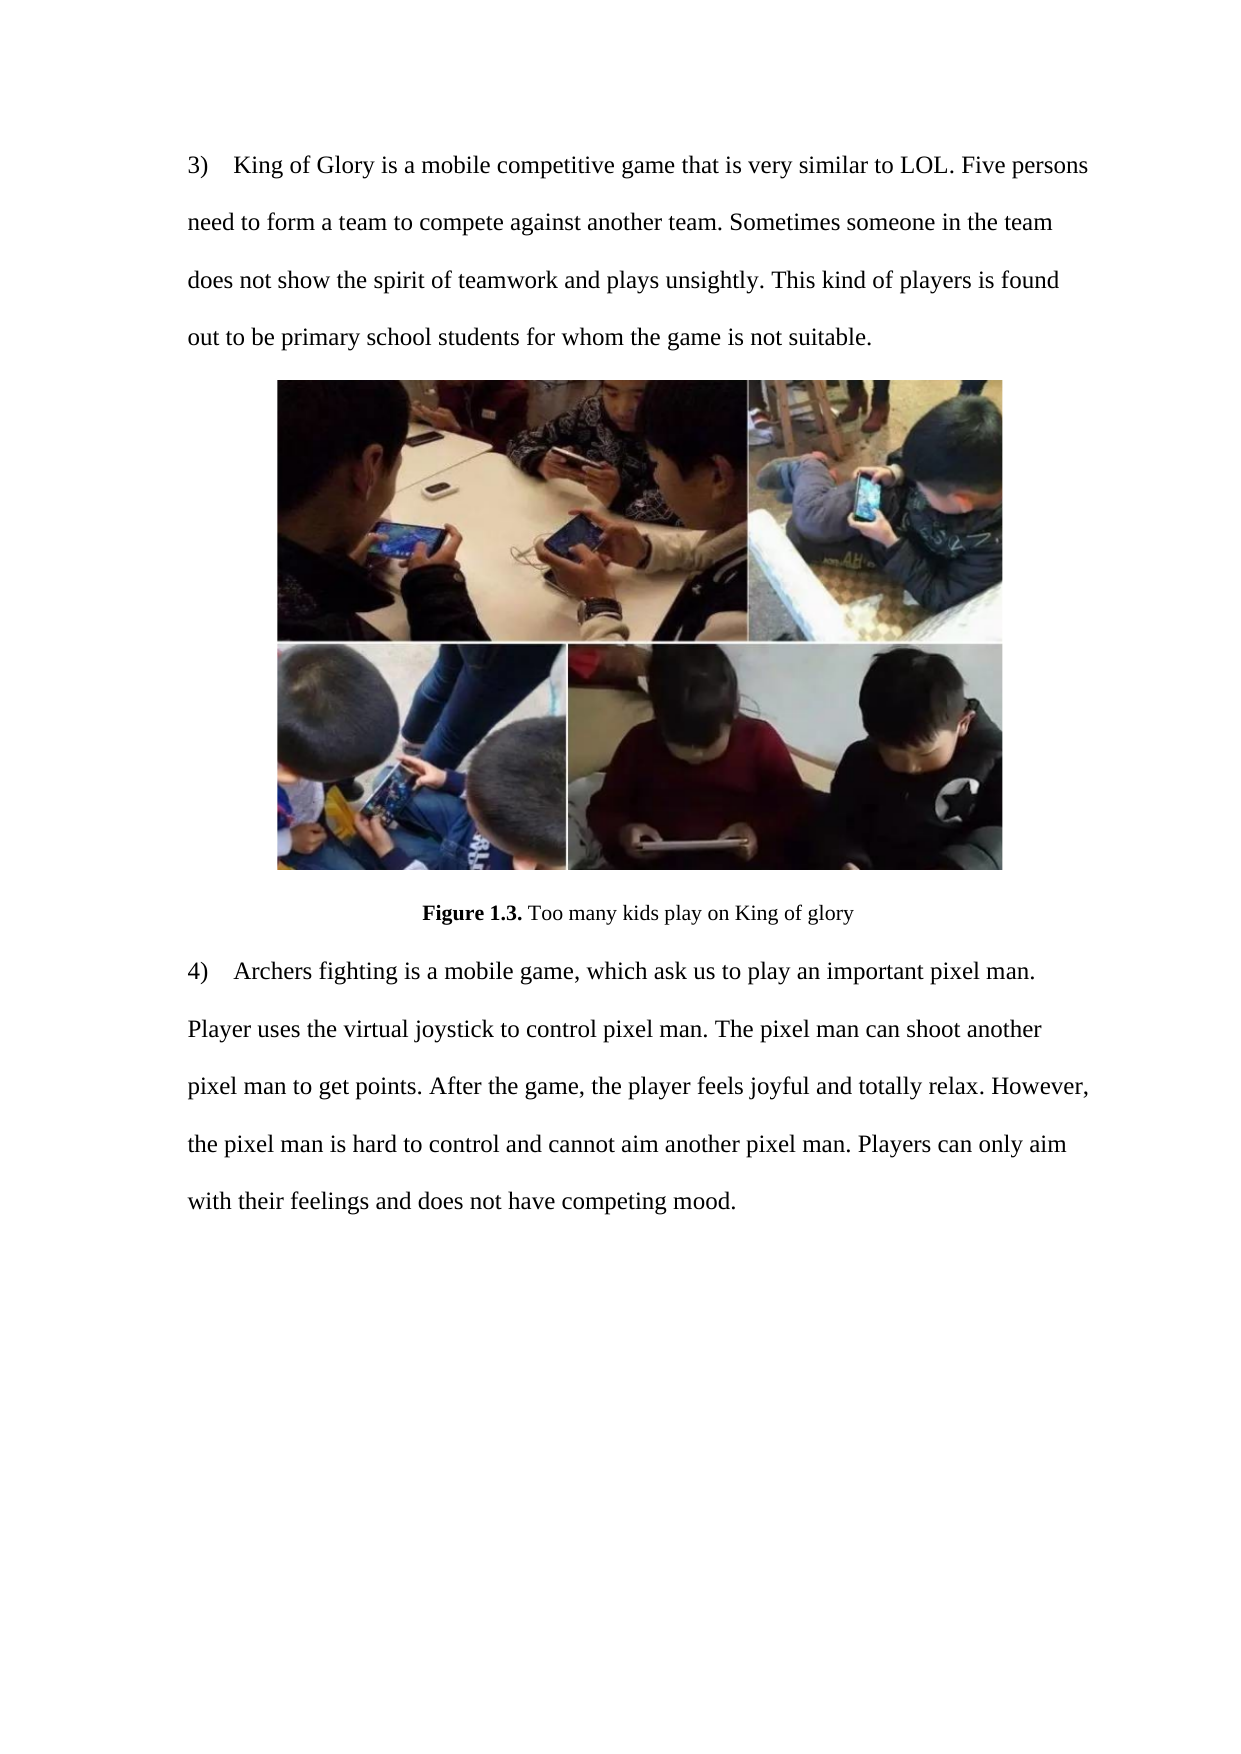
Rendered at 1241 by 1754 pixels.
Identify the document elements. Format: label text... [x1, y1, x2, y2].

text 4) Archers fighting is a mobile game, which ask us to play an important pixel man. Player uses the virtual joystick to control pixel man. The pixel man can shoot another pixel man to get points. After the game, the player feels joyful and totally relax. However, the pixel man is hard to control and cannot aim another pixel man. Players can only aim with their feelings and does not have competing mood. [187, 956, 1093, 1215]
picture [277, 380, 1003, 870]
text Figure 1.3. Too many kids play on King of glory [184, 900, 1092, 925]
text 3) King of Glory is a mobile competitive game that is very similar to LOL. Five persons need to form a team to compete against another team. Sometimes someone in the team does not show the spirit of teamwork and plays unsightly. This kind of players is found out to be primary school students for whom the game is not suitable. [187, 150, 1093, 351]
